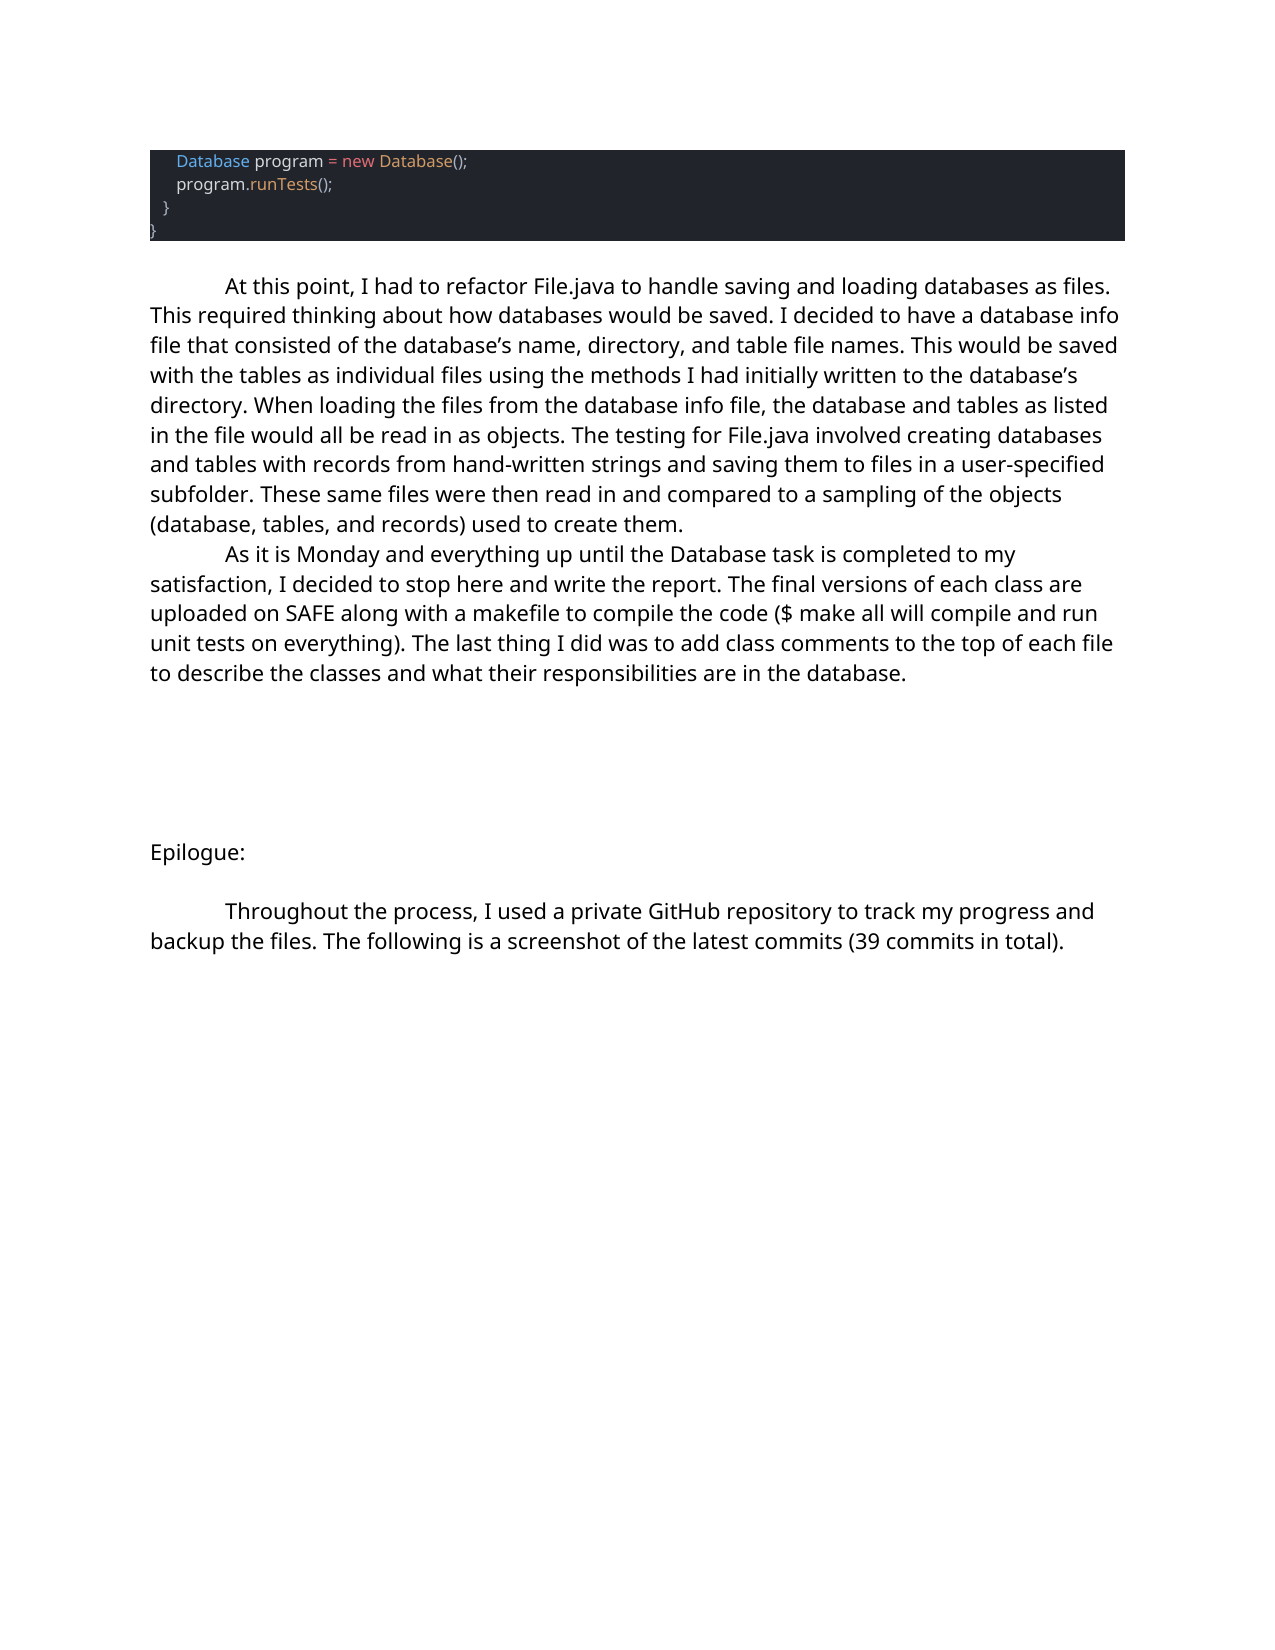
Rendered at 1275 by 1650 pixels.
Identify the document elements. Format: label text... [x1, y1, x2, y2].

text program.runTests(); [150, 173, 1125, 195]
text Epilogue: [150, 837, 1125, 866]
text Throughout the process, I used a private GitHub repository to track my progress and backup the files. The following is a screenshot of the latest commits (39 commits in total). [150, 896, 1125, 956]
text } [150, 218, 1125, 241]
text } [150, 195, 1125, 218]
text At this point, I had to refactor File.java to handle saving and loading databases as files. This required thinking about how databases would be saved. I decided to have a database info file that consisted of the database’s name, directory, and table file names. This would be saved with the tables as individual files using the methods I had initially written to the database’s directory. When loading the files from the database info file, the database and tables as listed in the file would all be read in as objects. The testing for File.java involved creating databases and tables with records from hand-written strings and saving them to files in a user-specified subfolder. These same files were then read in and compared to a sampling of the objects (database, tables, and records) used to create them. [150, 271, 1125, 539]
text Database program = new Database(); [150, 150, 1125, 173]
text As it is Monday and everything up until the Database task is completed to my satisfaction, I decided to stop here and write the report. The final versions of each class are uploaded on SAFE along with a makefile to compile the code ($ make all will compile and run unit tests on everything). The last thing I did was to add class comments to the top of each file to describe the classes and what their responsibilities are in the database. [150, 539, 1125, 688]
